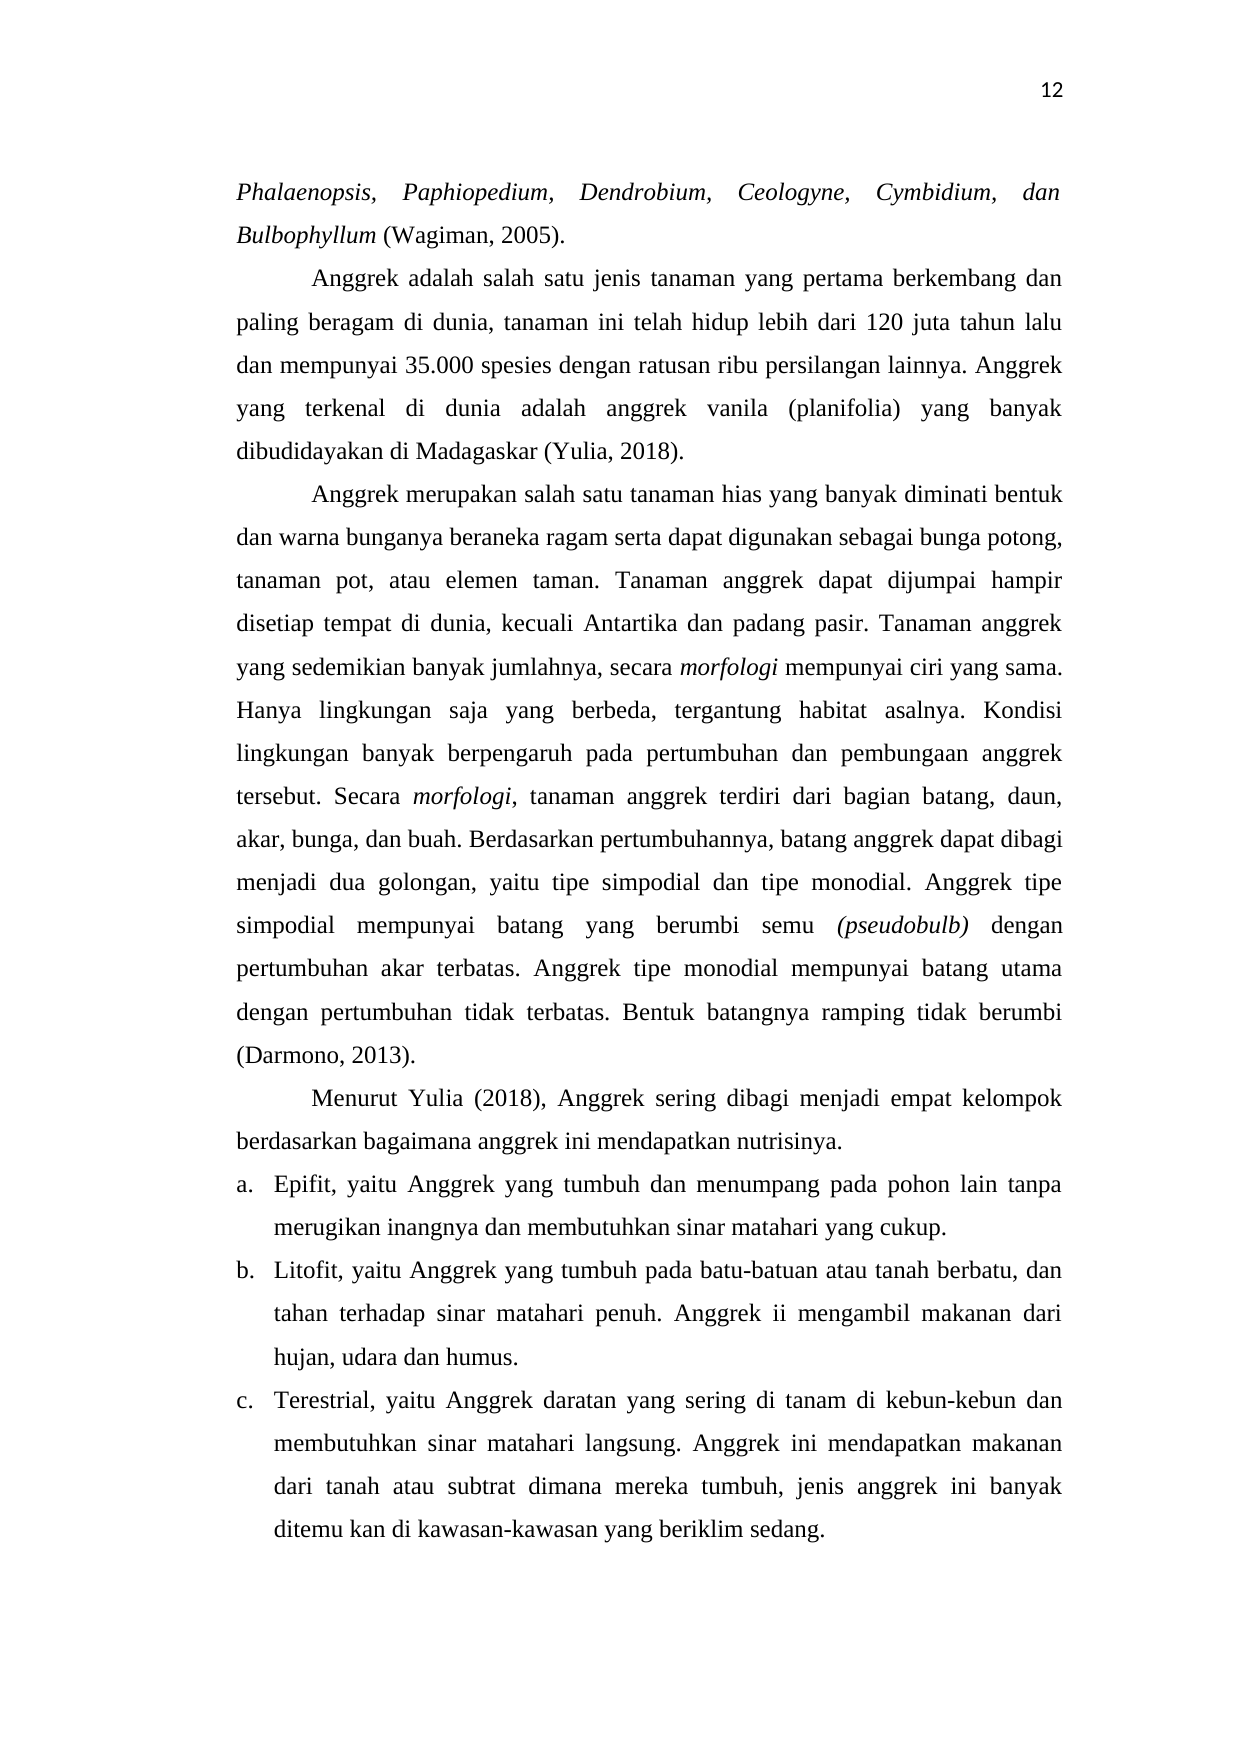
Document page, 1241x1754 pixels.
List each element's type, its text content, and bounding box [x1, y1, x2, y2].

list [236, 177, 1063, 249]
list Anggrek merupakan salah satu tanaman hias yang banyak diminati bentuk dan warna bunganya beraneka ragam serta dapat digunakan sebagai bunga potong, tanaman pot, atau elemen taman. Tanaman anggrek dapat dijumpai hampir disetiap tempat di dunia, kecuali Antartika dan padang pasir. Tanaman anggrek yang sedemikian banyak jumlahnya, secara morfologi mempunyai ciri yang sama. Hanya lingkungan saja yang berbeda, tergantung habitat asalnya. Kondisi lingkungan banyak berpengaruh pada pertumbuhan dan pembungaan anggrek tersebut. Secara morfologi, tanaman anggrek terdiri dari bagian batang, daun, akar, bunga, dan buah. Berdasarkan pertumbuhannya, batang anggrek dapat dibagi menjadi dua golongan, yaitu tipe simpodial dan tipe monodial. Anggrek tipe simpodial mempunyai batang yang berumbi semu (pseudobulb) dengan pertumbuhan akar terbatas. Anggrek tipe monodial mempunyai batang utama dengan pertumbuhan tidak terbatas. Bentuk batangnya ramping tidak berumbi (Darmono, 2013). [236, 479, 1063, 1068]
list Menurut Yulia (2018), Anggrek sering dibagi menjadi empat kelompok berdasarkan bagaimana anggrek ini mendapatkan nutrisinya. [236, 1083, 1063, 1155]
list Litofit, yaitu Anggrek yang tumbuh pada batu-batuan atau tanah berbatu, dan tahan terhadap sinar matahari penuh. Anggrek ii mengambil makanan dari hujan, udara dan humus. [236, 1255, 1063, 1370]
list Anggrek adalah salah satu jenis tanaman yang pertama berkembang dan paling beragam di dunia, tanaman ini telah hidup lebih dari 120 juta tahun lalu dan mempunyai 35.000 spesies dengan ratusan ribu persilangan lainnya. Anggrek yang terkenal di dunia adalah anggrek vanila (planifolia) yang banyak dibudidayakan di Madagaskar (Yulia, 2018). [236, 263, 1063, 465]
list Terestrial, yaitu Anggrek daratan yang sering di tanam di kebun-kebun dan membutuhkan sinar matahari langsung. Anggrek ini mendapatkan makanan dari tanah atau subtrat dimana mereka tumbuh, jenis anggrek ini banyak ditemu kan di kawasan-kawasan yang beriklim sedang. [236, 1385, 1063, 1543]
list Epifit, yaitu Anggrek yang tumbuh dan menumpang pada pohon lain tanpa merugikan inangnya dan membutuhkan sinar matahari yang cukup. [236, 1169, 1063, 1241]
